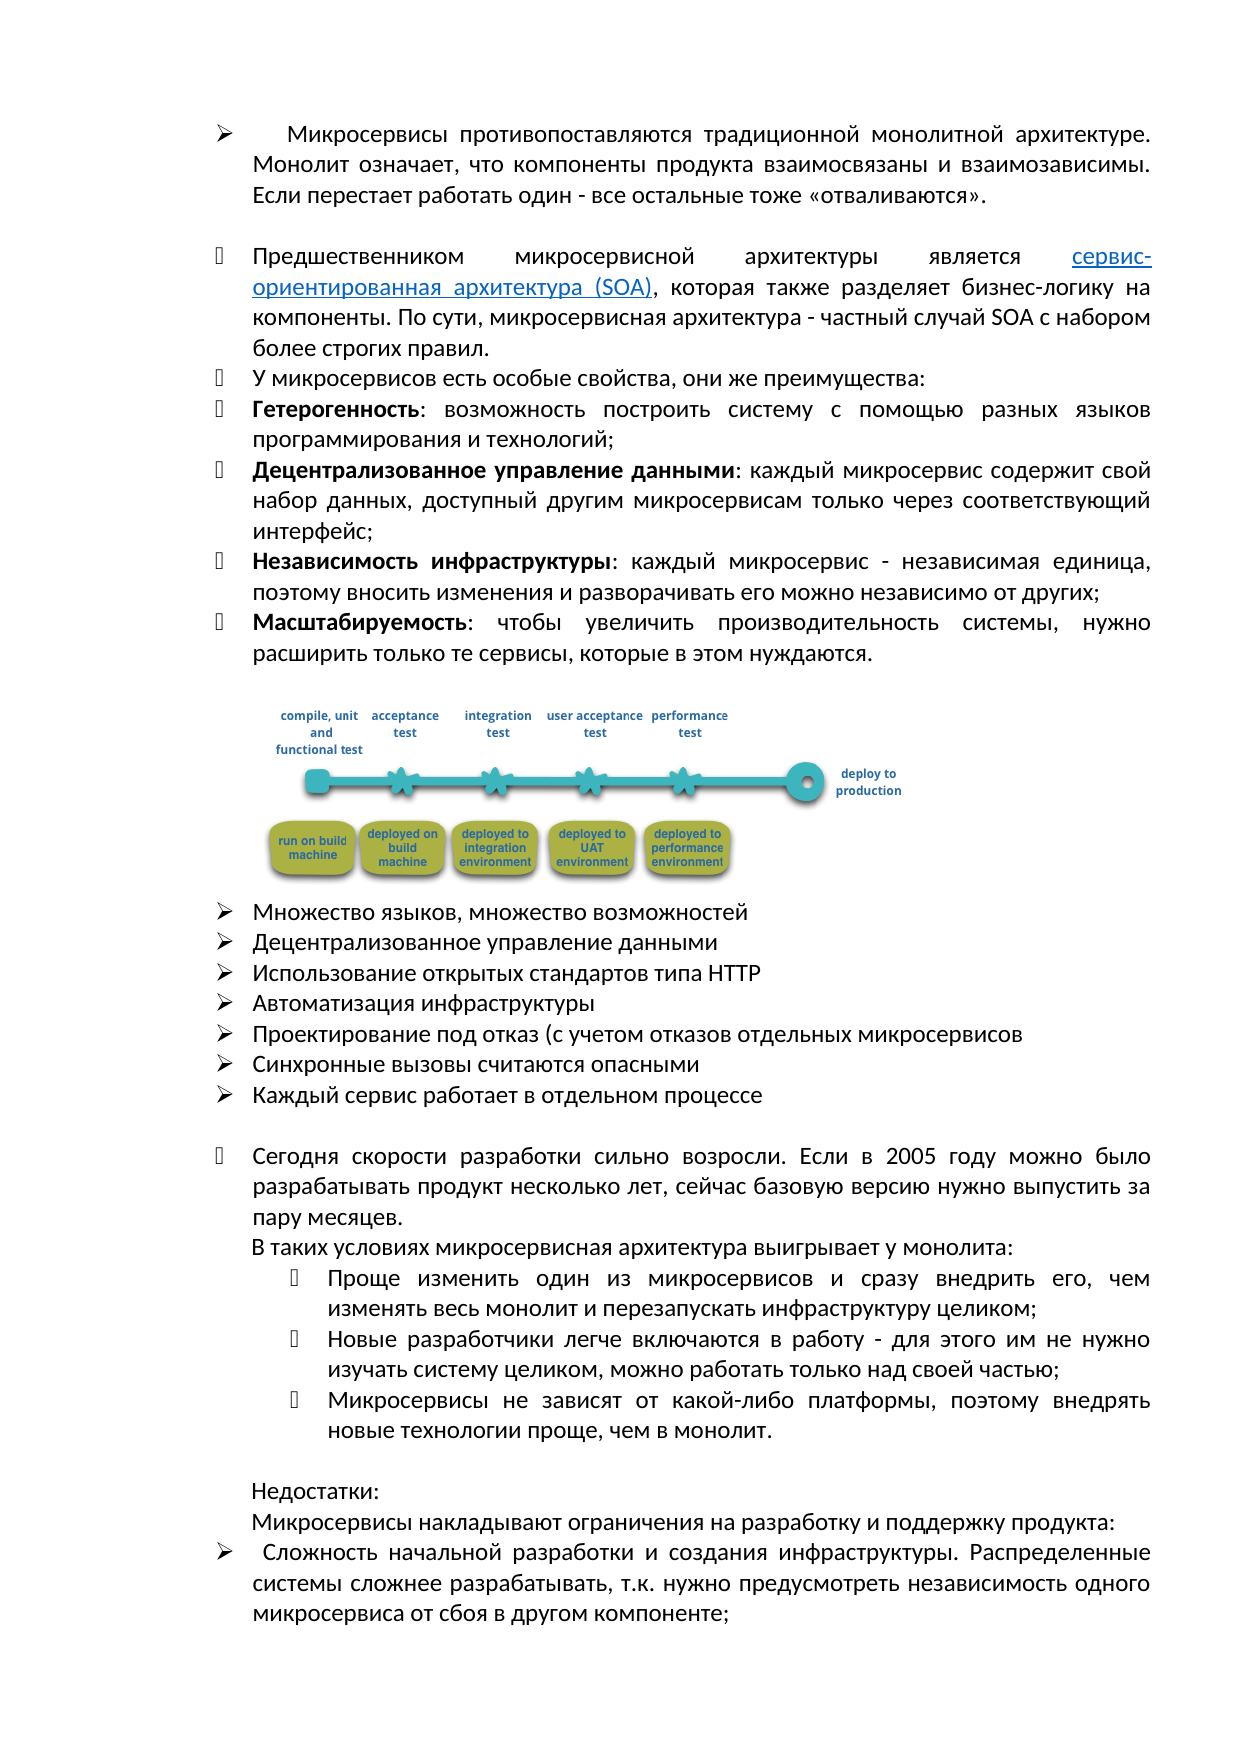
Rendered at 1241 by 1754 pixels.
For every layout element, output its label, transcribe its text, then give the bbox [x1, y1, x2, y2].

list Проектирование под отказ (с учетом отказов отдельных микросервисов [215, 1018, 1152, 1048]
list Проще изменить один из микросервисов и сразу внедрить его, чем изменять весь монолит и перезапускать инфраструктуру целиком; [290, 1262, 1152, 1323]
list Автоматизация инфраструктуры [215, 987, 1152, 1018]
list Гетерогенность: возможность построить систему с помощью разных языков программирования и технологий; [215, 393, 1152, 454]
list В таких условиях микросервисная архитектура выигрывает у монолита: [251, 1231, 1152, 1262]
list Микросервисы не зависят от какой-либо платформы, поэтому внедрять новые технологии проще, чем в монолит. [290, 1384, 1152, 1445]
list Предшественником микросервисной архитектуры является сервис-ориентированная архитектура (SOA), которая также разделяет бизнес-логику на компоненты. По сути, микросервисная архитектура - частный случай SOA c набором более строгих правил. [215, 240, 1152, 362]
list Масштабируемость: чтобы увеличить производительность системы, нужно расширить только те сервисы, которые в этом нуждаются. [215, 606, 1152, 667]
list Микросервисы противопоставляются традиционной монолитной архитектуре. Монолит означает, что компоненты продукта взаимосвязаны и взаимозависимы. Если перестает работать один - все остальные тоже «отваливаются». [215, 118, 1152, 210]
list Недостатки: [251, 1476, 1152, 1506]
list Независимость инфраструктуры: каждый микросервис - независимая единица, поэтому вносить изменения и разворачивать его можно независимо от других; [215, 545, 1152, 606]
list Множество языков, множество возможностей [215, 896, 1152, 926]
list Децентрализованное управление данными: каждый микросервис содержит свой набор данных, доступный другим микросервисам только через соответствующий интерфейс; [215, 454, 1152, 545]
list Новые разработчики легче включаются в работу - для этого им не нужно изучать систему целиком, можно работать только над своей частью; [290, 1323, 1152, 1384]
list Сложность начальной разработки и создания инфраструктуры. Распределенные системы сложнее разрабатывать, т.к. нужно предусмотреть независимость одного микросервиса от сбоя в другом компоненте; [215, 1537, 1152, 1628]
list Децентрализованное управление данными [215, 926, 1152, 957]
list Сегодня скорости разработки сильно возросли. Если в 2005 году можно было разрабатывать продукт несколько лет, сейчас базовую версию нужно выпустить за пару месяцев. [215, 1140, 1152, 1231]
picture [251, 698, 911, 896]
list Каждый сервис работает в отдельном процессе [215, 1079, 1152, 1109]
list Синхронные вызовы считаются опасными [215, 1048, 1152, 1079]
list Использование открытых стандартов типа HTTP [215, 957, 1152, 987]
list У микросервисов есть особые свойства, они же преимущества: [215, 362, 1152, 393]
list Микросервисы накладывают ограничения на разработку и поддержку продукта: [251, 1506, 1152, 1537]
